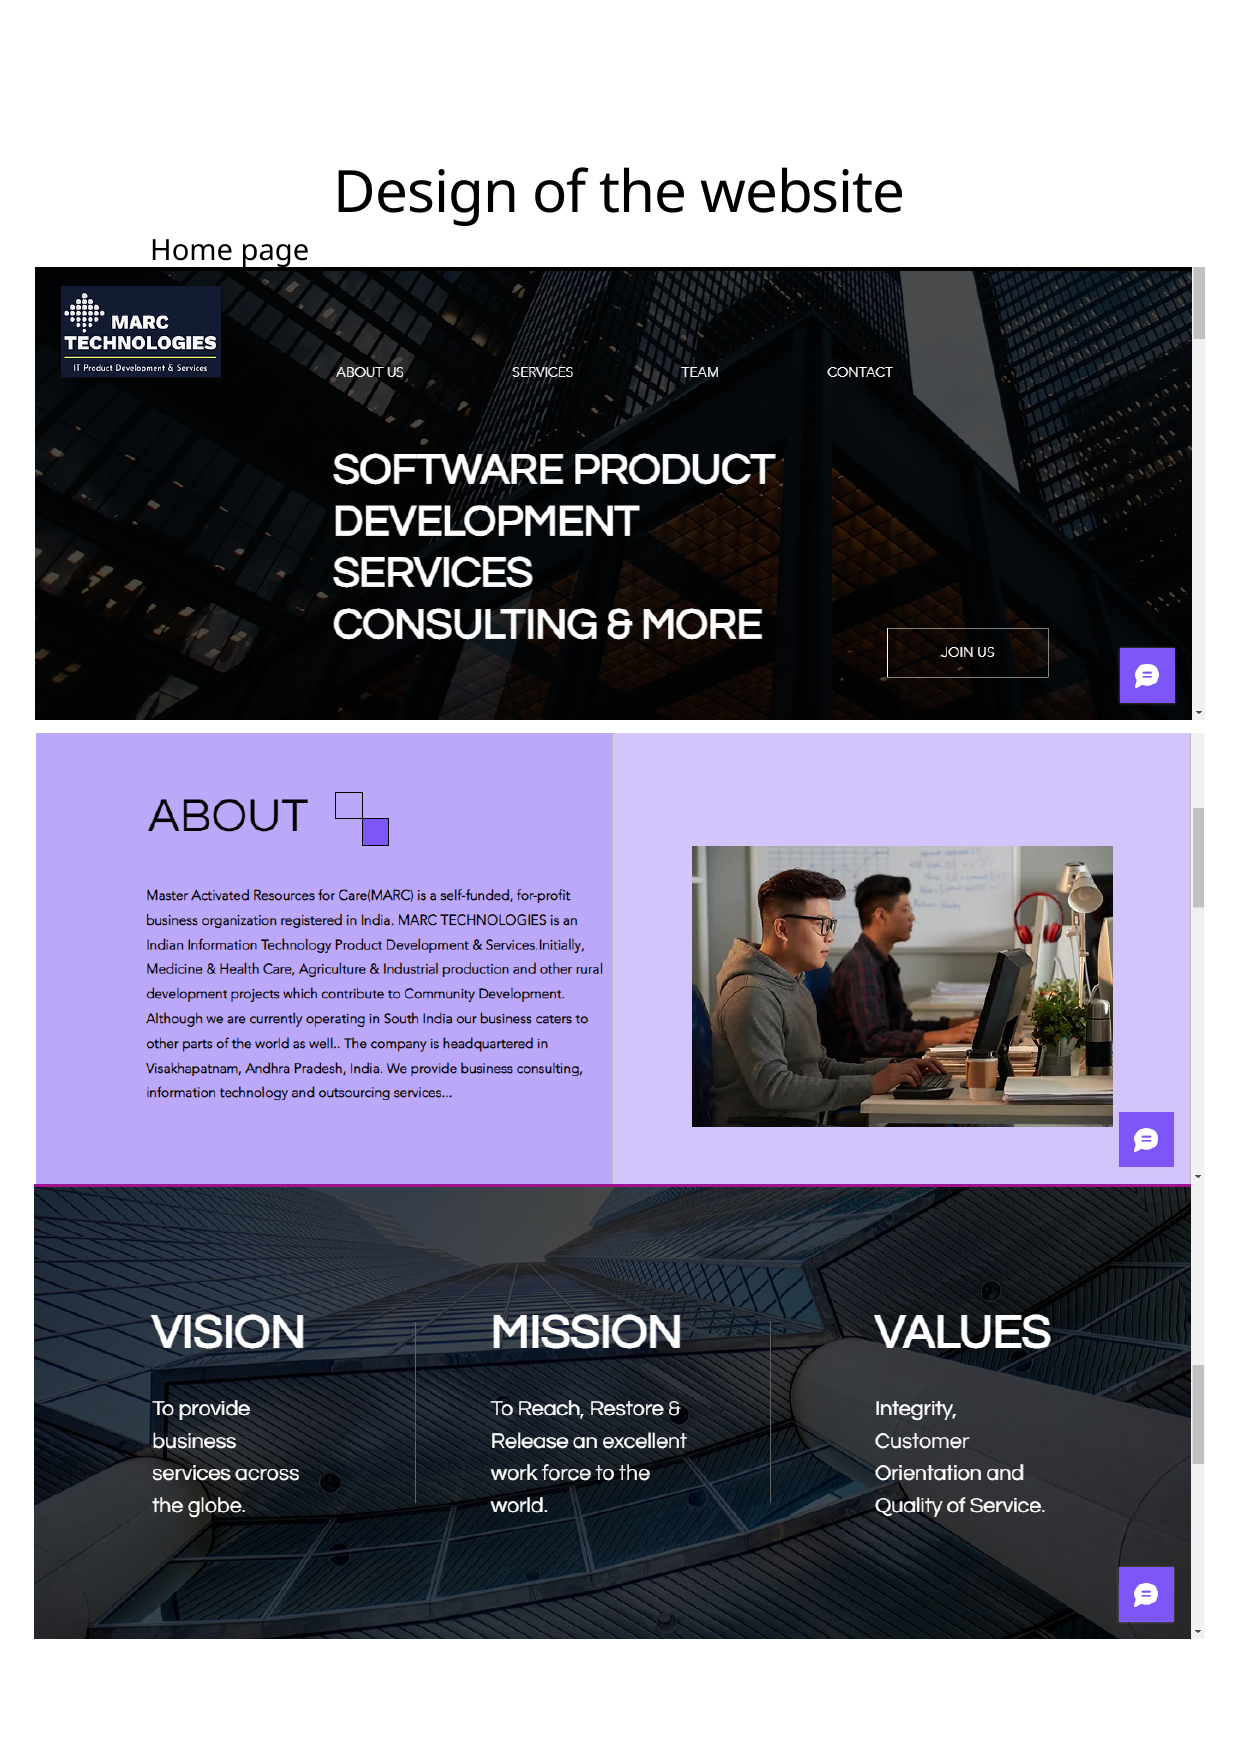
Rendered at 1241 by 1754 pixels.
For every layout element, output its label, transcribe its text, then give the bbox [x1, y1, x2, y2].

picture [35, 267, 1206, 720]
text Home page [150, 229, 1090, 267]
title Design of the website [150, 150, 1090, 229]
picture [34, 733, 1205, 1639]
